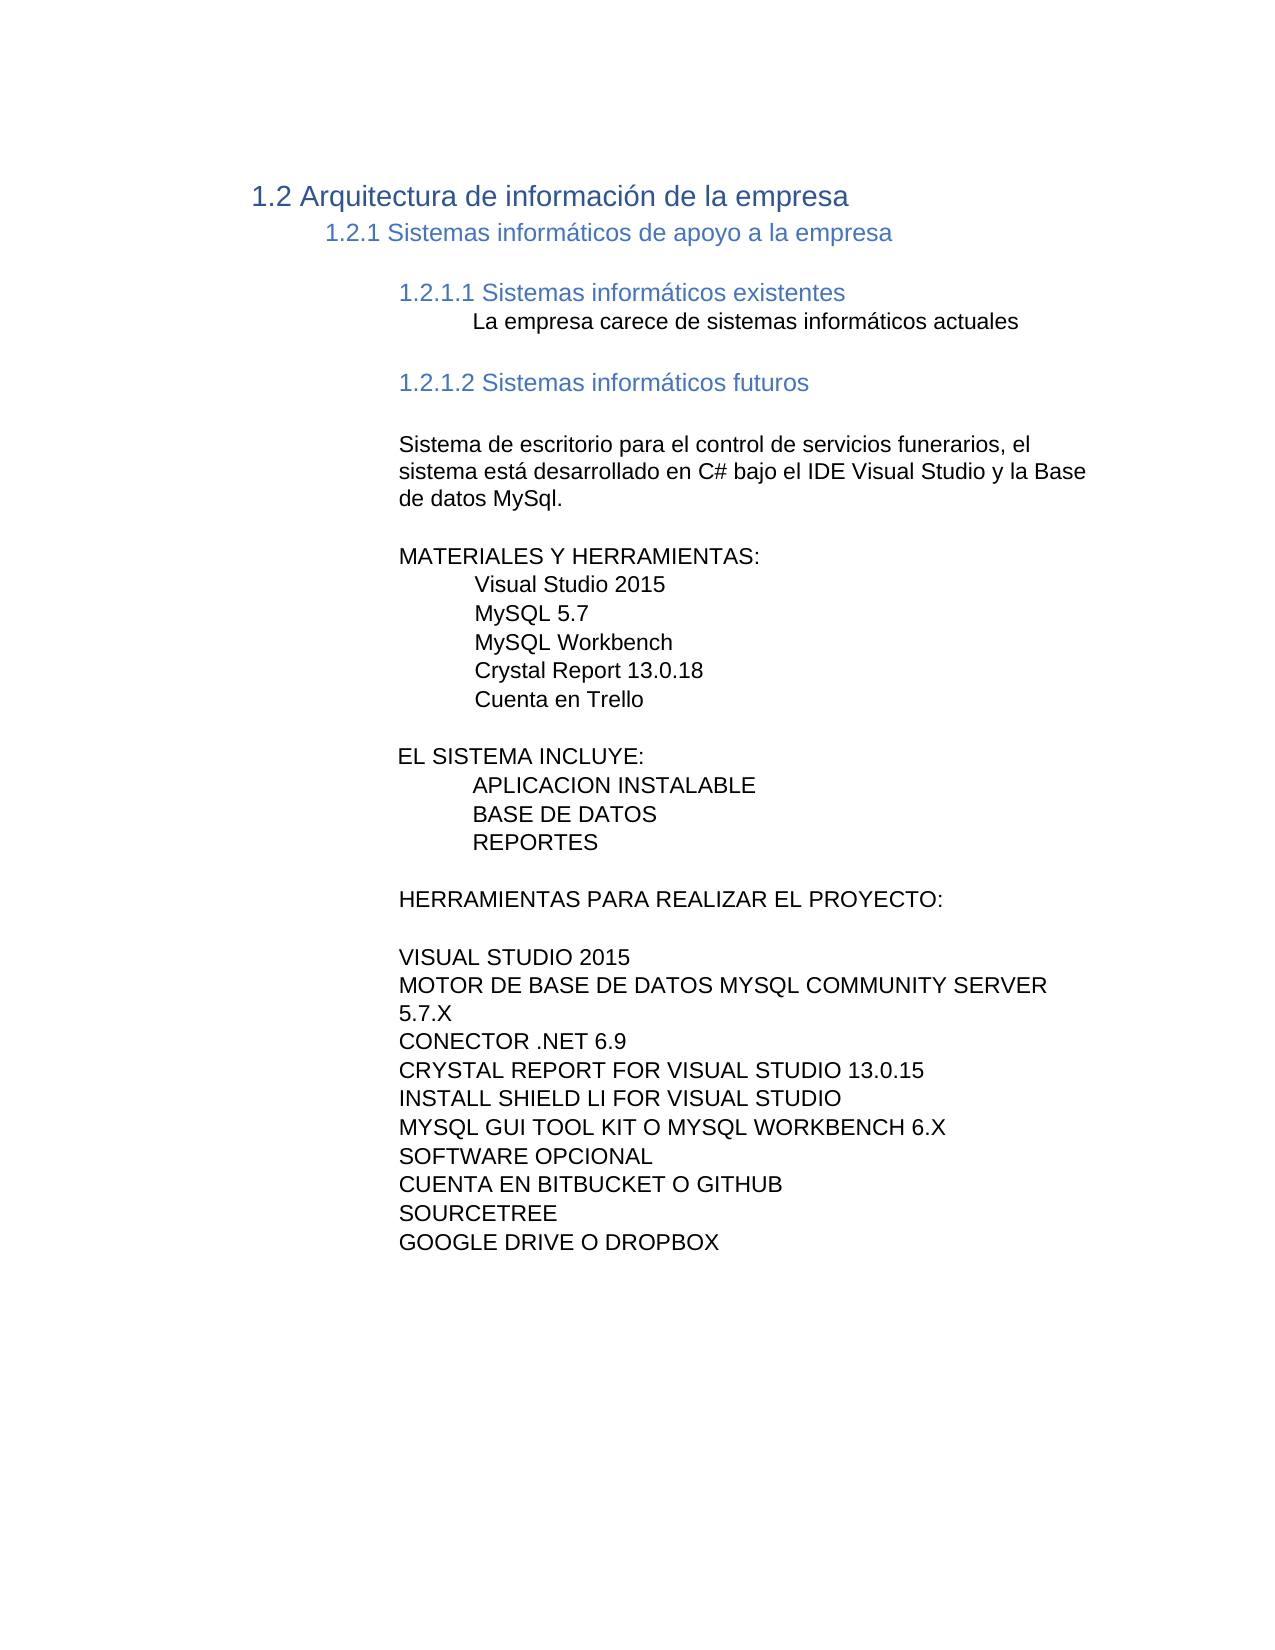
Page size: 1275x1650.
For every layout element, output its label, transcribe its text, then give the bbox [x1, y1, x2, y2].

text MOTOR DE BASE DE DATOS MYSQL COMMUNITY SERVER 5.7.X [398, 972, 1098, 1026]
text APLICACION INSTALABLE [398, 772, 1098, 798]
text EL SISTEMA INCLUYE: [325, 743, 1098, 769]
text BASE DE DATOS [398, 801, 1098, 827]
text INSTALL SHIELD LI FOR VISUAL STUDIO [325, 1085, 1098, 1112]
text VISUAL STUDIO 2015 [325, 944, 1098, 970]
text CONECTOR .NET 6.9 [325, 1028, 1098, 1054]
text HERRAMIENTAS PARA REALIZAR EL PROYECTO: [324, 886, 1098, 913]
text Cuenta en Trello [474, 686, 1098, 712]
subtitle 1.2.1.2 Sistemas informáticos futuros [326, 368, 1098, 397]
text GOOGLE DRIVE O DROPBOX [325, 1229, 1098, 1255]
text Visual Studio 2015 [474, 571, 1098, 598]
text SOFTWARE OPCIONAL [325, 1143, 1098, 1169]
subtitle 1.2.1.1 Sistemas informáticos existentes [251, 278, 1098, 307]
text MySQL 5.7 [474, 600, 1098, 626]
text MYSQL GUI TOOL KIT O MYSQL WORKBENCH 6.X [325, 1114, 1098, 1140]
text MATERIALES Y HERRAMIENTAS: [324, 543, 1098, 569]
text Crystal Report 13.0.18 [474, 657, 1098, 684]
subtitle 1.2.1 Sistemas informáticos de apoyo a la empresa [252, 217, 1098, 246]
text La empresa carece de sistemas informáticos actuales [251, 308, 1098, 334]
text CUENTA EN BITBUCKET O GITHUB [325, 1171, 1098, 1198]
text Sistema de escritorio para el control de servicios funerarios, el sistema está desarrollado en C# bajo el IDE Visual Studio y la Base de datos MySql. [398, 431, 1098, 512]
text MySQL Workbench [474, 629, 1098, 655]
text REPORTES [398, 829, 1098, 856]
subtitle 1.2 Arquitectura de información de la empresa [251, 179, 1098, 212]
text SOURCETREE [325, 1200, 1098, 1226]
text CRYSTAL REPORT FOR VISUAL STUDIO 13.0.15 [325, 1057, 1098, 1083]
